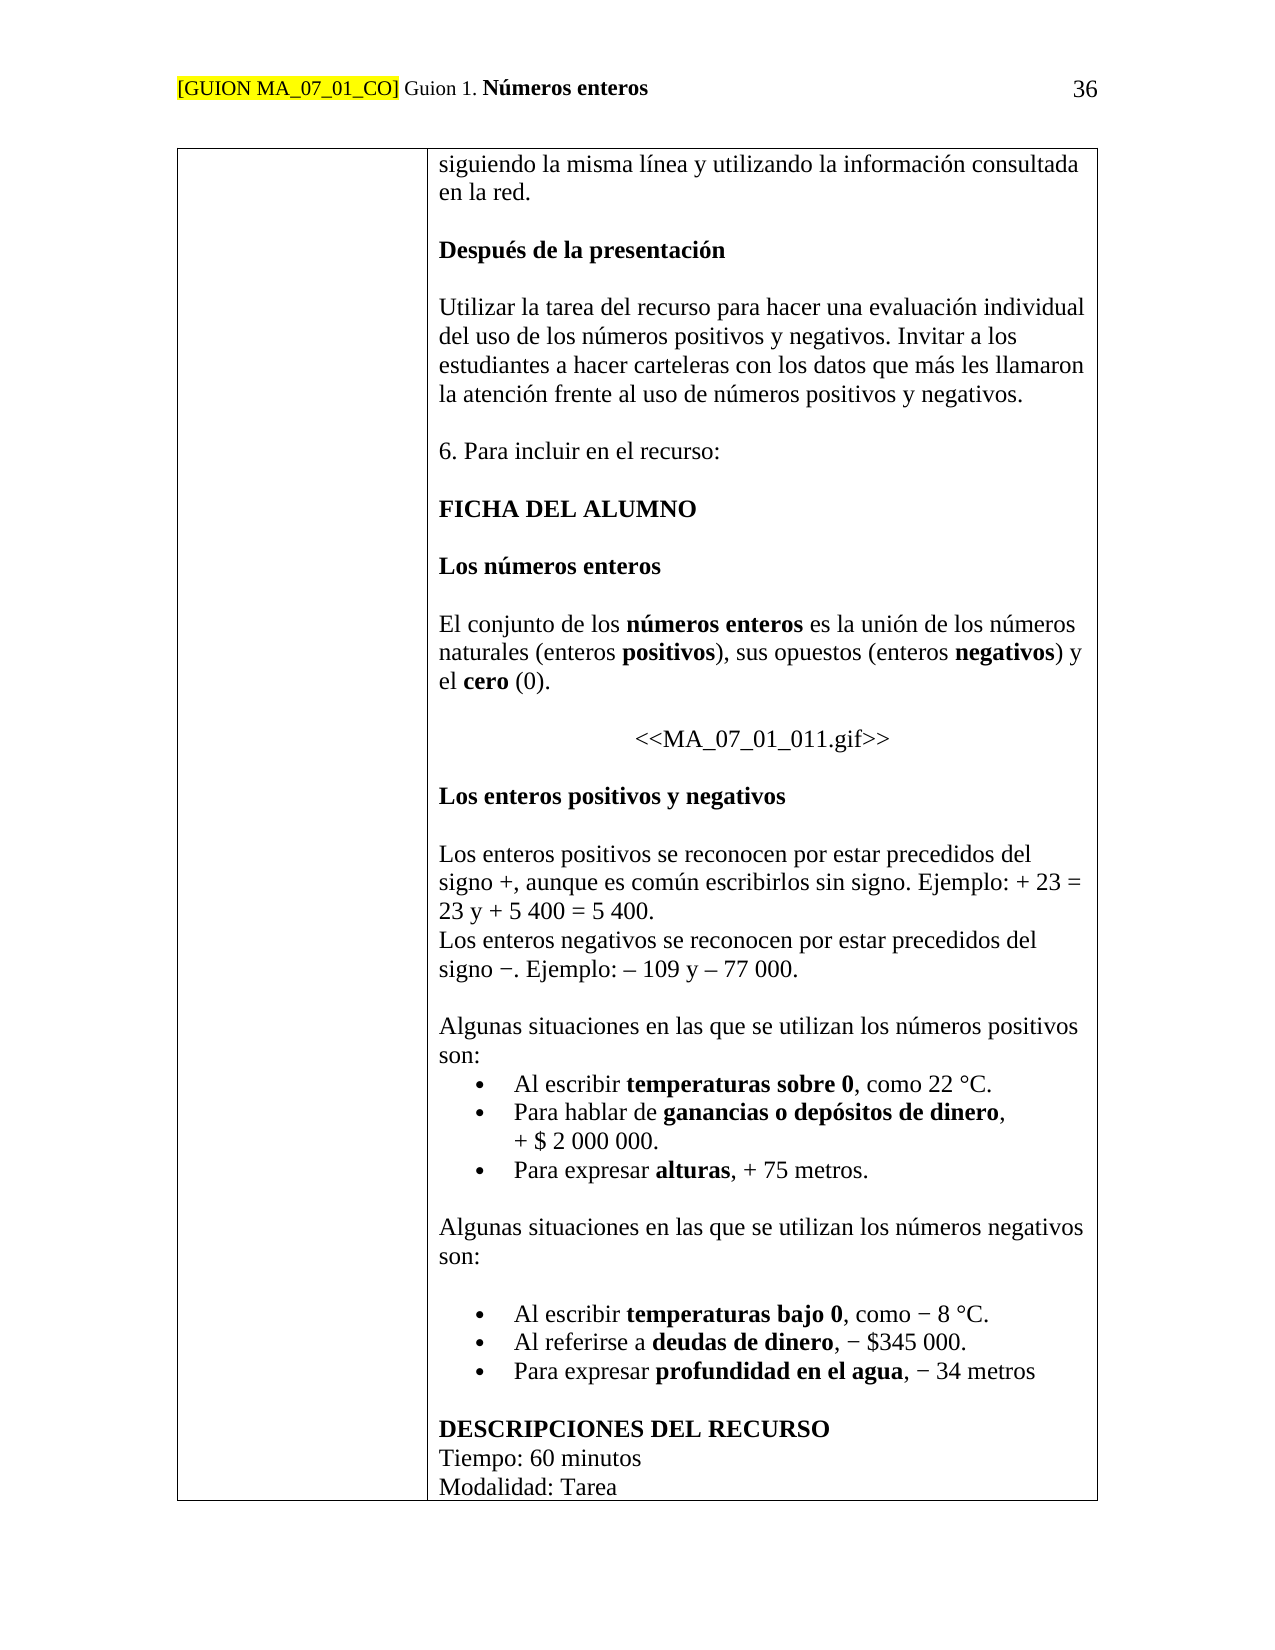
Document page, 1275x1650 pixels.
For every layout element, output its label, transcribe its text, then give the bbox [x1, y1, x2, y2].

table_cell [178, 149, 427, 1500]
